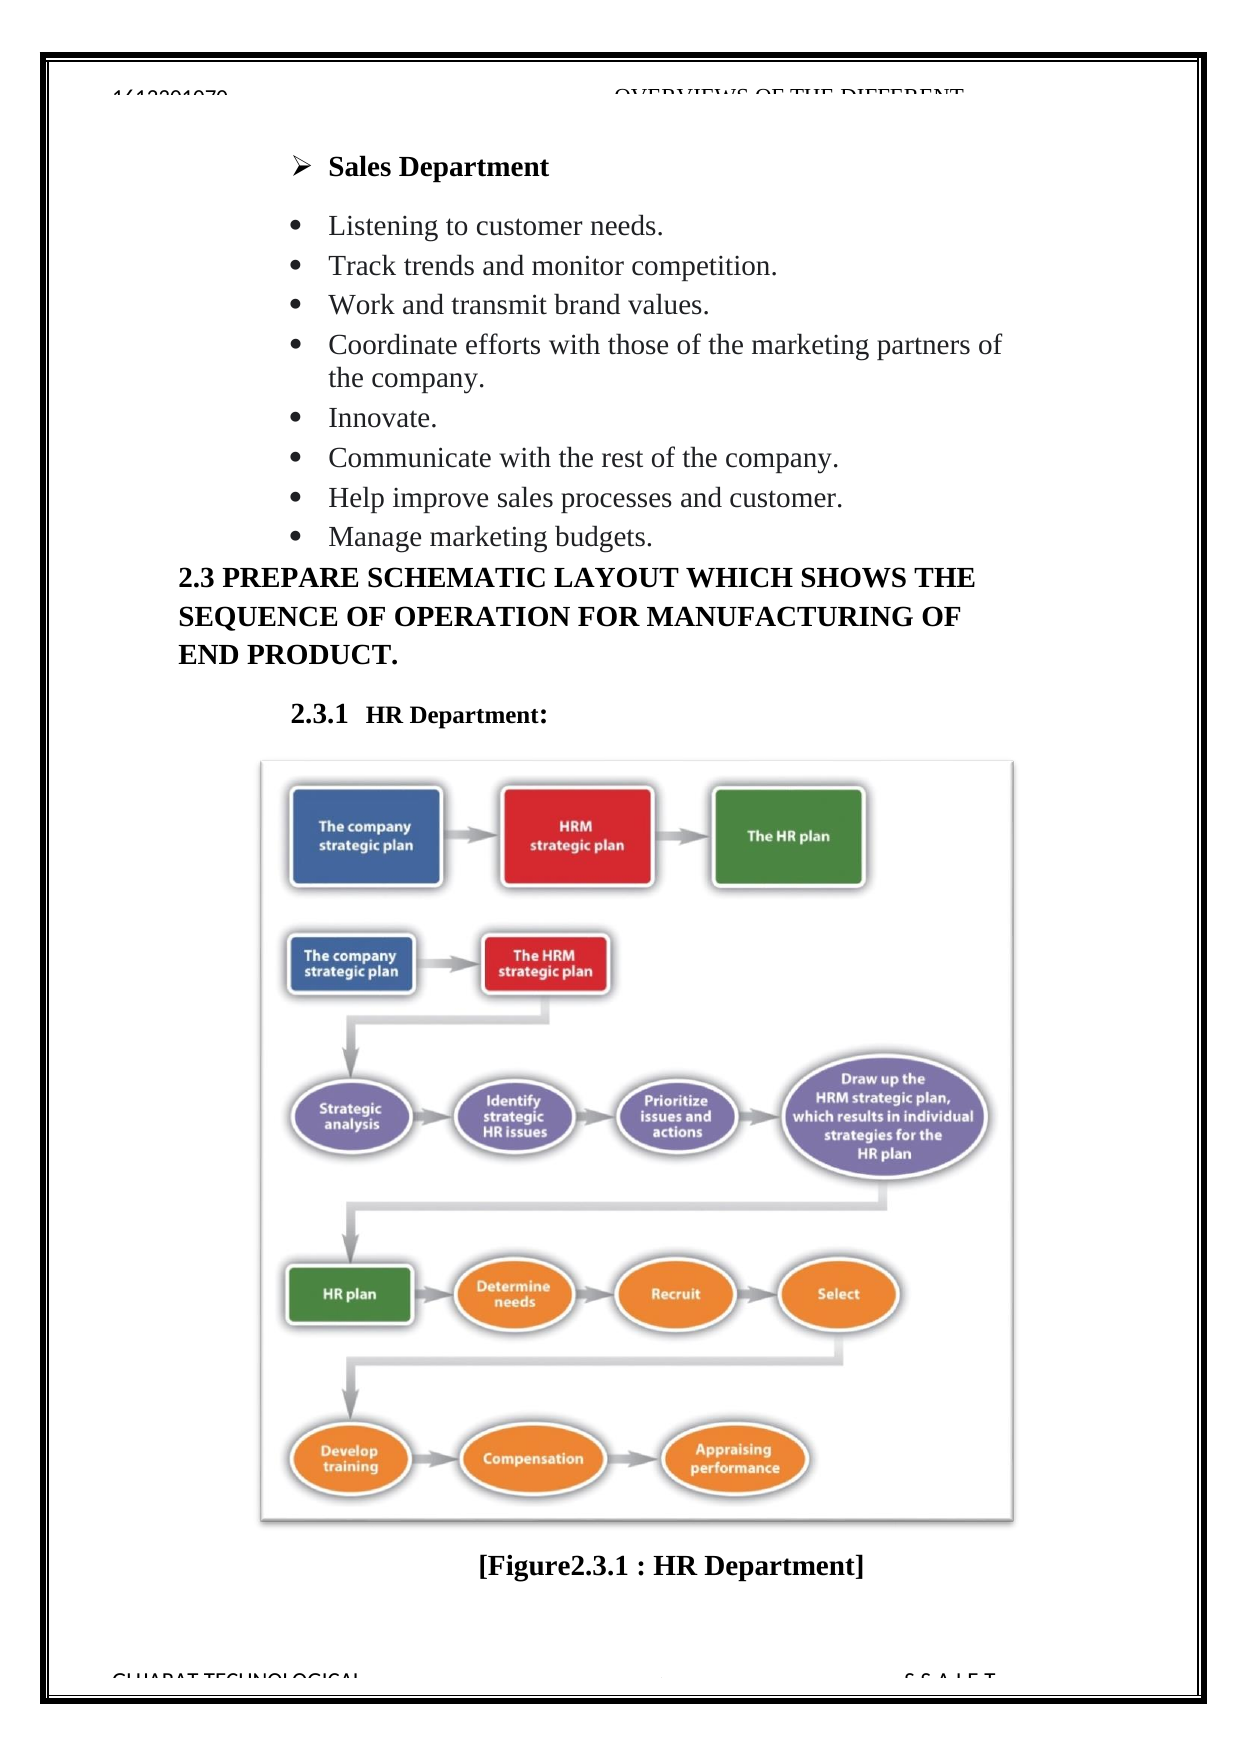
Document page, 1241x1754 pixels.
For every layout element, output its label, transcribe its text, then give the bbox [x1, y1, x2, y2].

list Manage marketing budgets. [290, 519, 1197, 553]
list Communicate with the rest of the company. [290, 440, 1197, 474]
list Innovate. [290, 400, 1197, 434]
list Listening to customer needs. [290, 208, 1197, 241]
subtitle [Figure2.3.1 : HR Department] [478, 771, 1197, 1581]
picture [253, 756, 1020, 1531]
list HR Department: [290, 697, 1197, 730]
subtitle PREPARE SCHEMATIC LAYOUT WHICH SHOWS THE SEQUENCE OF OPERATION FOR MANUFACTURING OF END PRODUCT. [178, 560, 1030, 671]
subtitle Sales Department [290, 149, 1197, 182]
list Help improve sales processes and customer. [290, 480, 1197, 513]
list Coordinate efforts with those of the marketing partners of the company. [291, 327, 1044, 394]
list Work and transmit brand values. [290, 287, 1197, 321]
list Track trends and monitor competition. [290, 248, 1197, 281]
